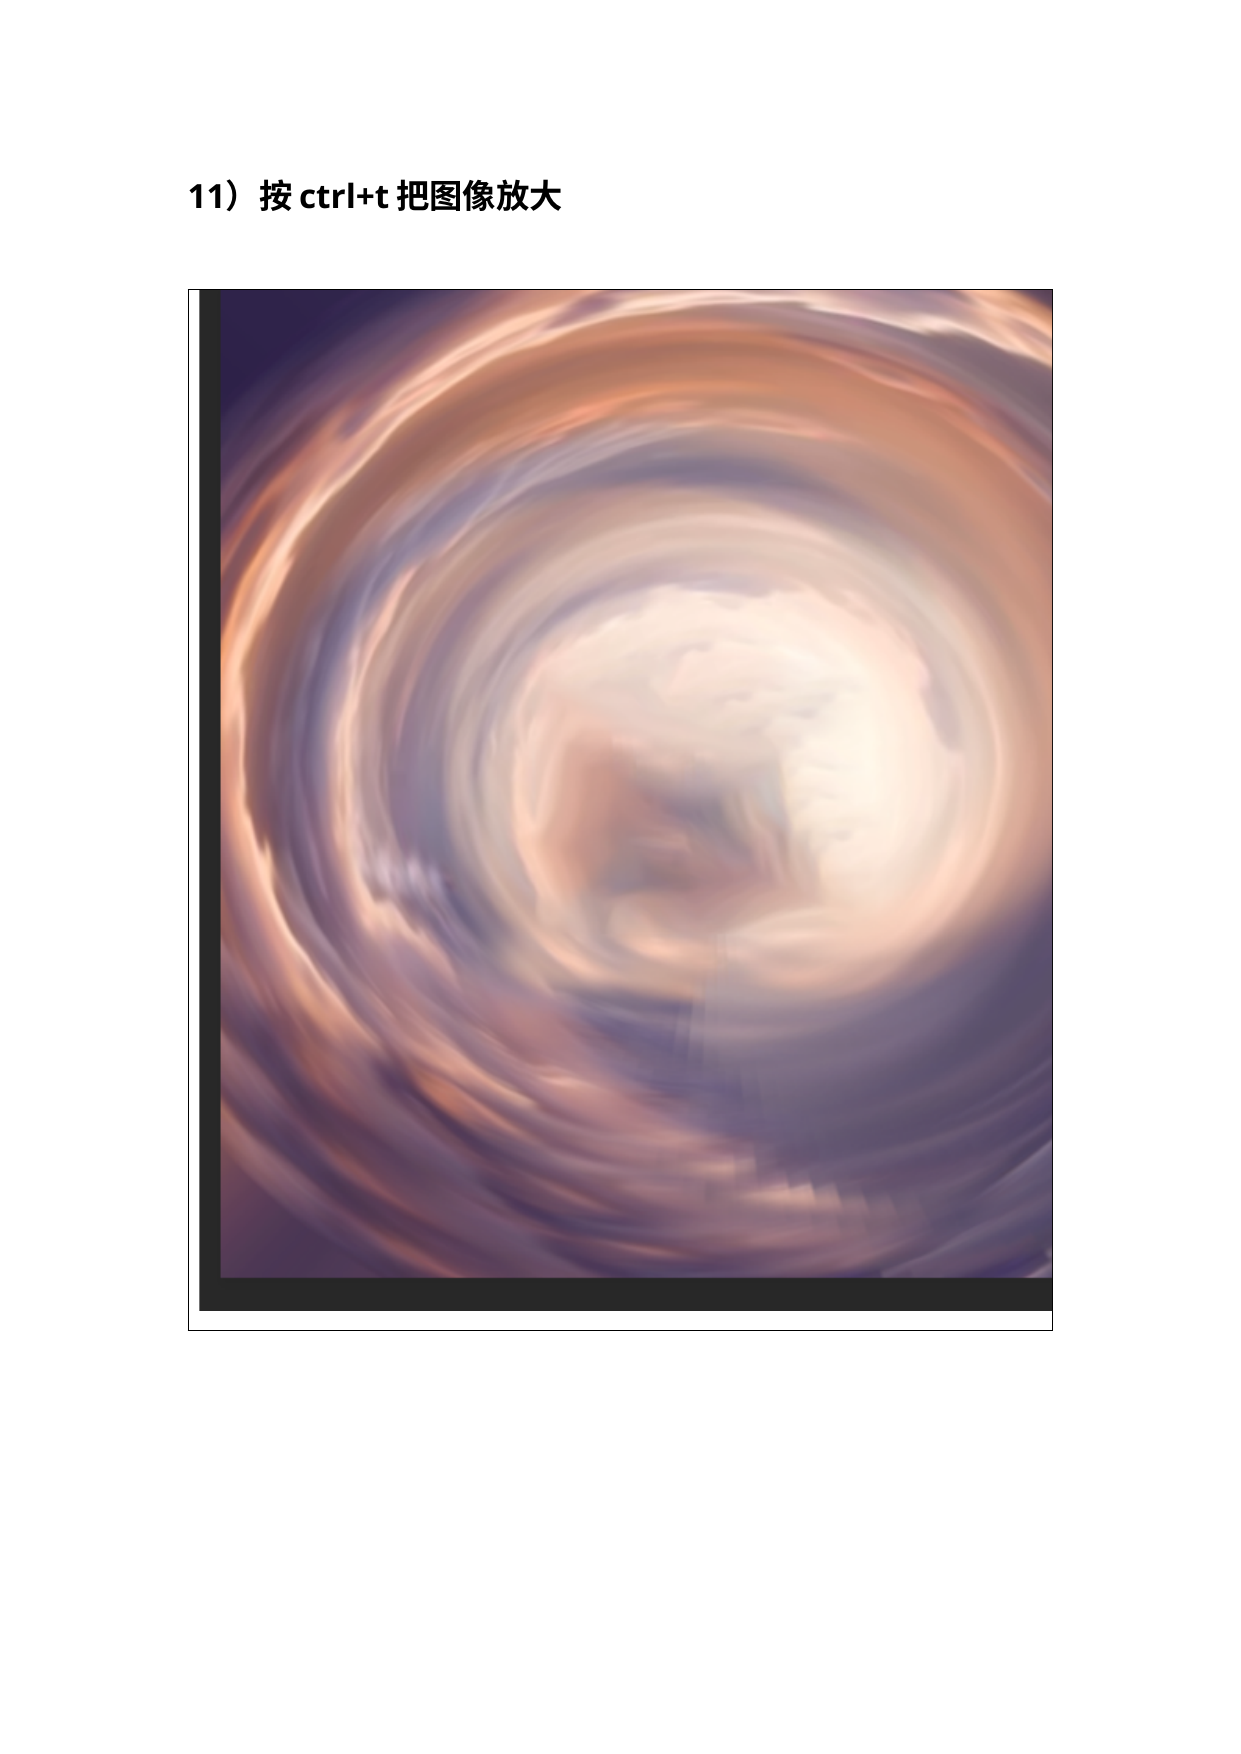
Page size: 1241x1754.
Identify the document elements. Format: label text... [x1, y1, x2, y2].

subtitle 11）按ctrl+t把图像放大 [187, 162, 1053, 227]
picture [199, 290, 1053, 1311]
table_header [189, 290, 1052, 1330]
